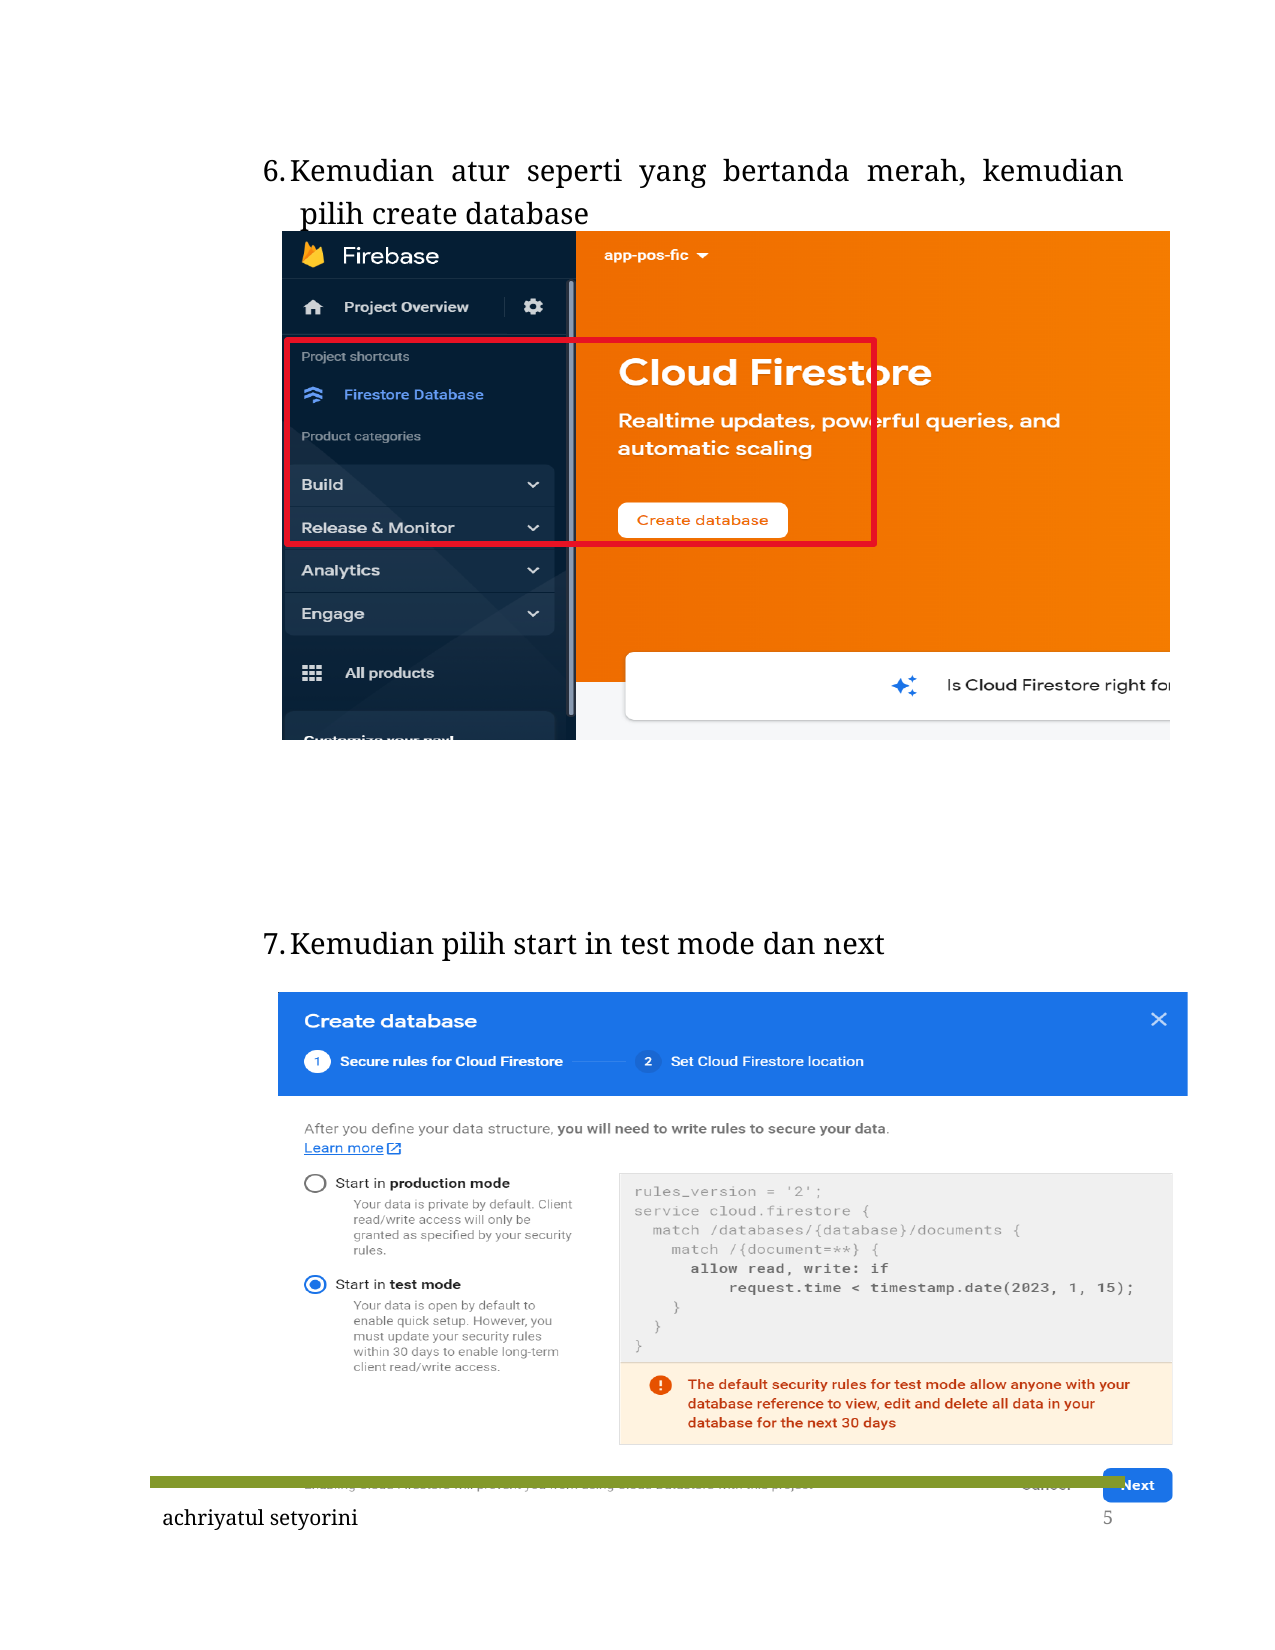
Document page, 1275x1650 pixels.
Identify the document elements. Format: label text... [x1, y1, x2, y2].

picture [282, 231, 1170, 740]
list Kemudian pilih start in test mode dan next [262, 923, 1125, 963]
list Kemudian atur seperti yang bertanda merah, kemudian pilih create database [262, 150, 1125, 233]
picture [278, 992, 1188, 1517]
